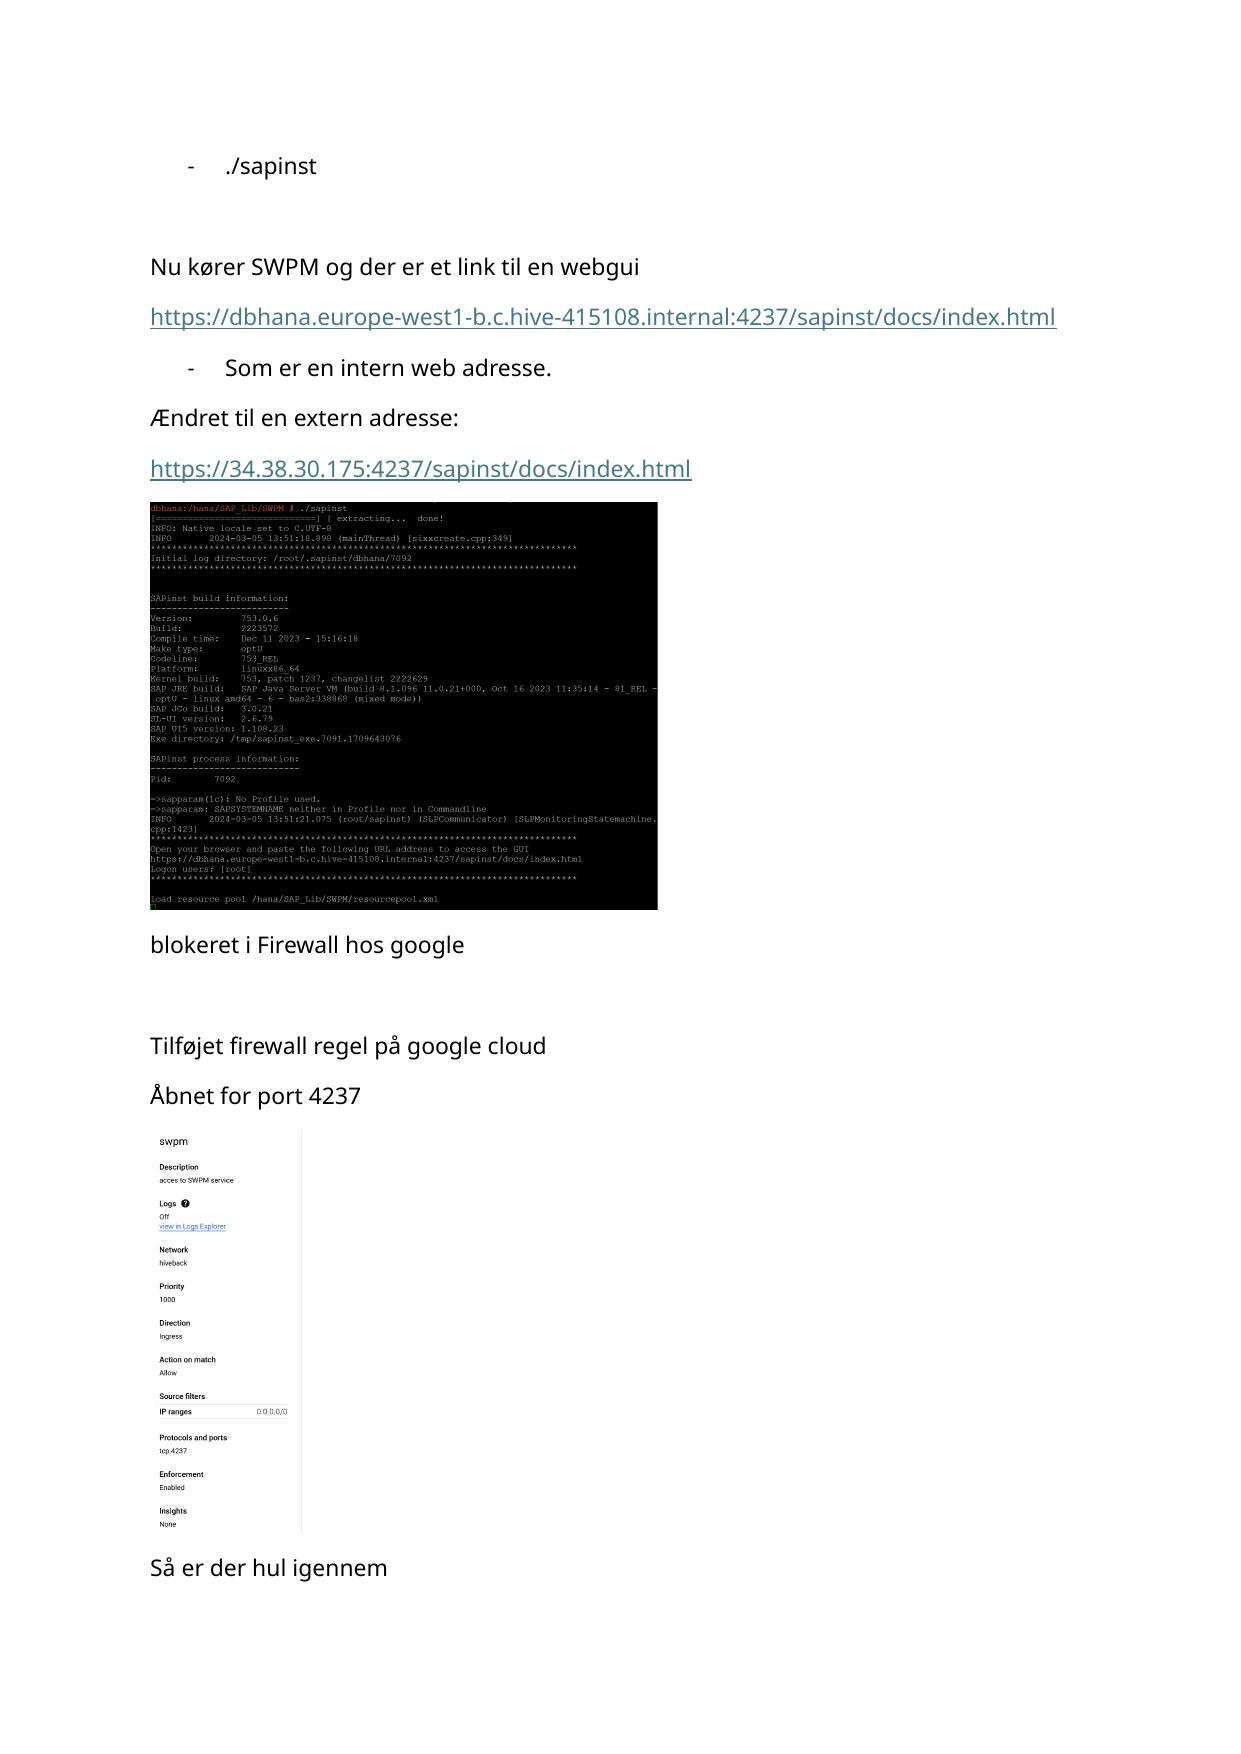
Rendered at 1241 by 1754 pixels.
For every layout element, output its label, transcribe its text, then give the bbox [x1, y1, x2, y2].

text Tilføjet firewall regel på google cloud [150, 1030, 1090, 1061]
text Åbnet for port 4237 [150, 1080, 1090, 1112]
text Nu kører SWPM og der er et link til en webgui [150, 251, 1090, 282]
list Som er en intern web adresse. [187, 352, 1090, 383]
text Så er der hul igennem [150, 1551, 1090, 1583]
text https://dbhana.europe-west1-b.c.hive-415108.internal:4237/sapinst/docs/index.html [150, 301, 1090, 332]
list ./sapinst [187, 150, 1090, 181]
picture [150, 1130, 302, 1533]
text blokeret i Firewall hos google [150, 929, 1090, 960]
text https://34.38.30.175:4237/sapinst/docs/index.html [150, 452, 1090, 484]
picture [150, 502, 659, 910]
text Ændret til en extern adresse: [150, 402, 1090, 433]
